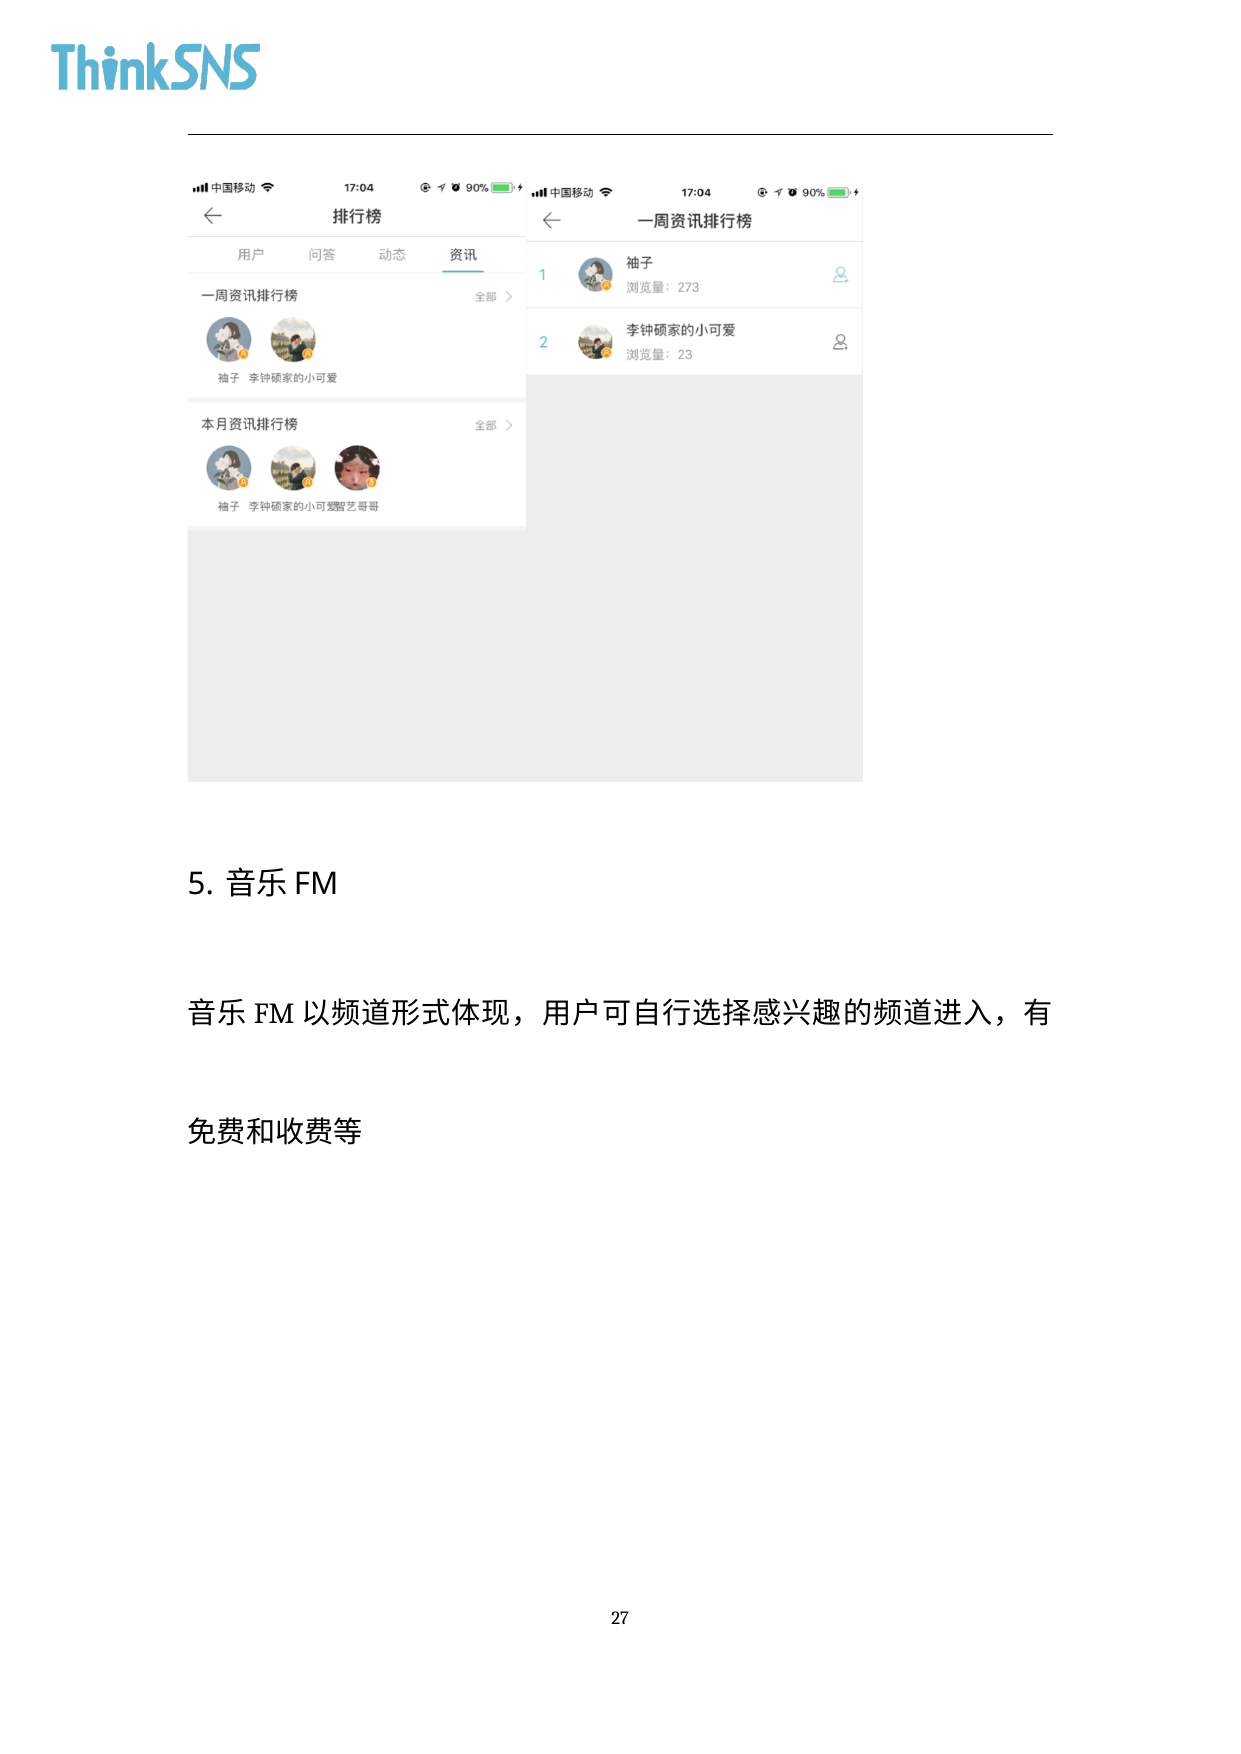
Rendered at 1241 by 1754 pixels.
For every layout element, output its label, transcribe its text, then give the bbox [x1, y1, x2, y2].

picture [187, 178, 863, 782]
subtitle 音乐FM [187, 841, 1053, 921]
picture [42, 40, 268, 94]
text 音乐FM以频道形式体现，用户可自行选择感兴趣的频道进入，有免费和收费等 [187, 971, 1053, 1169]
